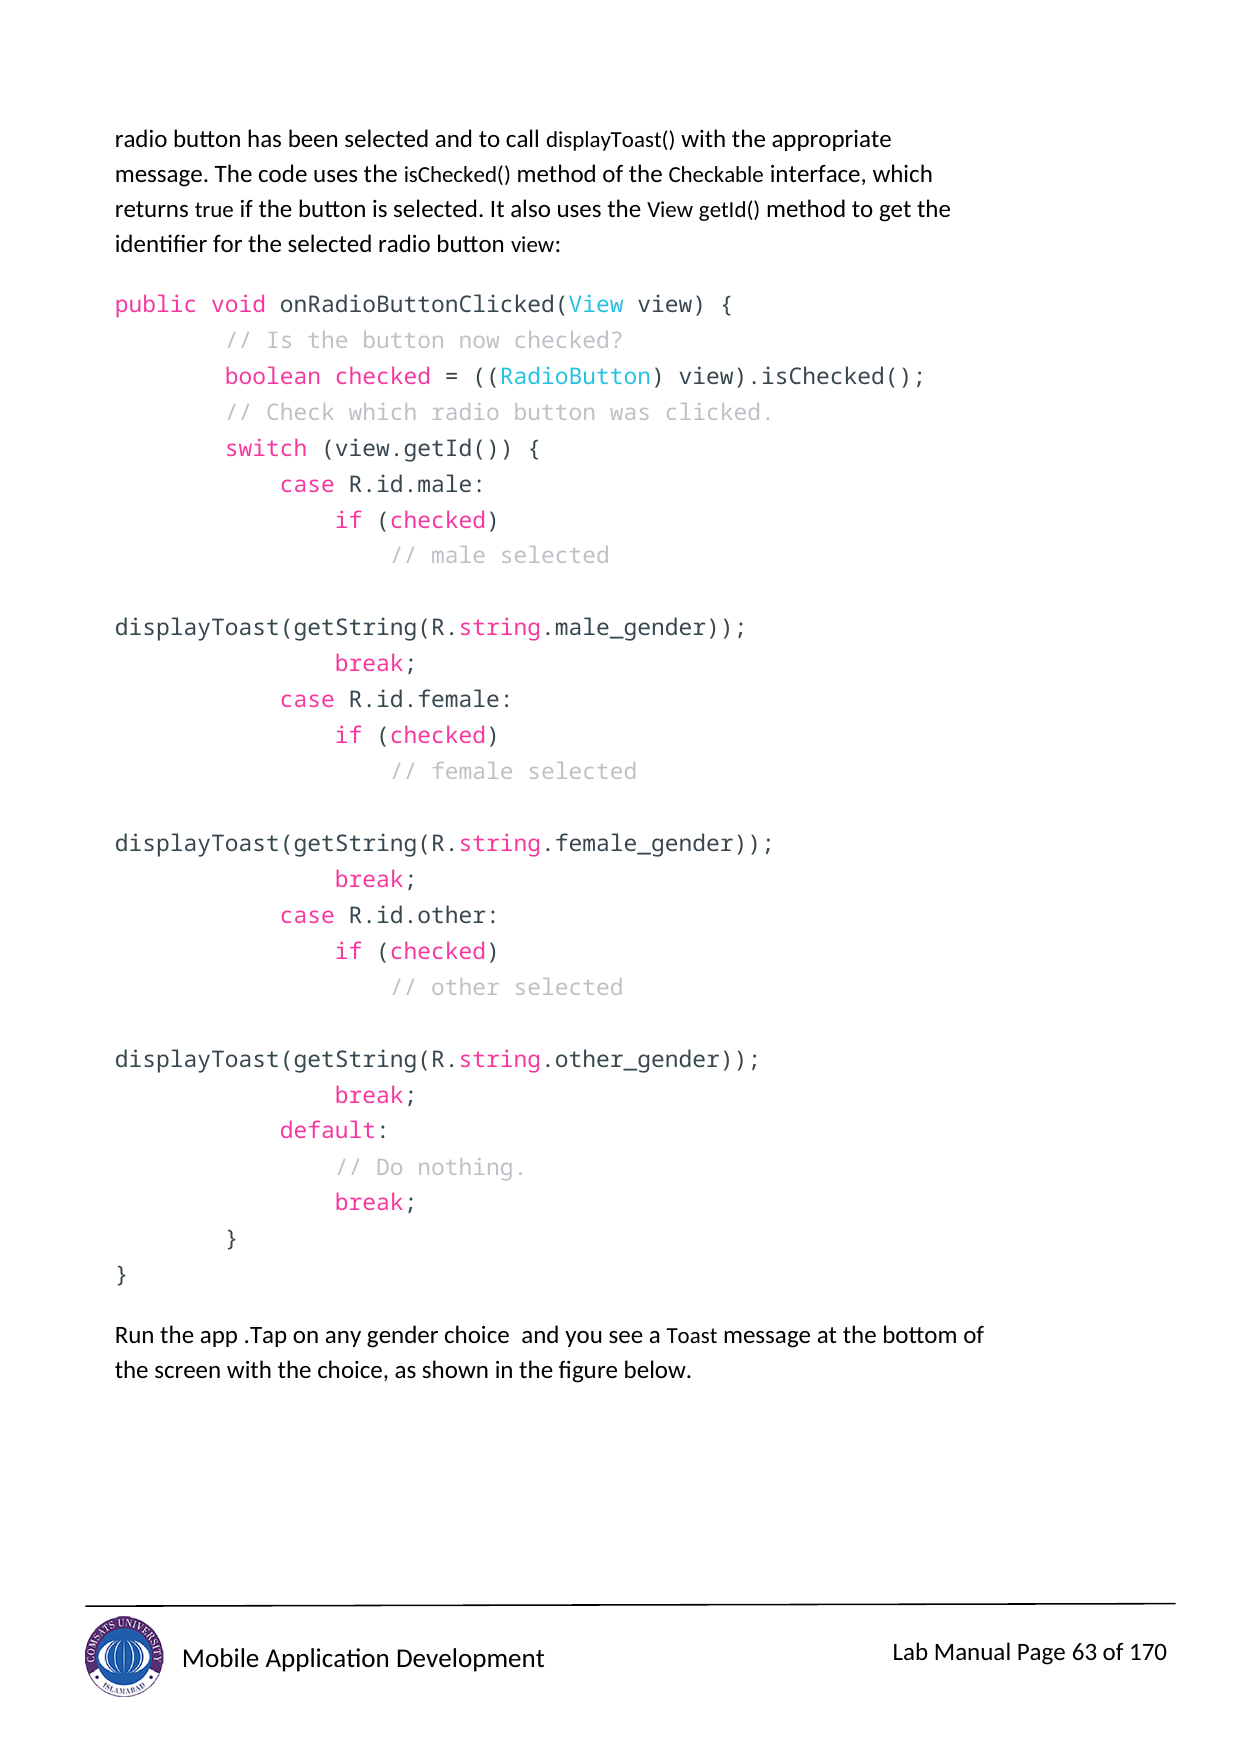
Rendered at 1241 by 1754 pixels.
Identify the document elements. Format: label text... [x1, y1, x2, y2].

text Run the app .Tap on any gender choice and you see a Toast message at the bottom of the screen with the choice, as shown in the figure below. [114, 1319, 989, 1385]
picture [85, 1616, 165, 1697]
text public void onRadioButtonClicked(View view) { // Is the button now checked? boolean checked = ((RadioButton) view).isChecked(); // Check which radio button was clicked. switch (view.getId()) { case R.id.male: if (checked) // male selected displayToast(getString(R.string.male_gender)); break; case R.id.female: if (checked) // female selected displayToast(getString(R.string.female_gender)); break; case R.id.other: if (checked) // other selected displayToast(getString(R.string.other_gender)); break; default: // Do nothing. break; } } [114, 288, 989, 1289]
